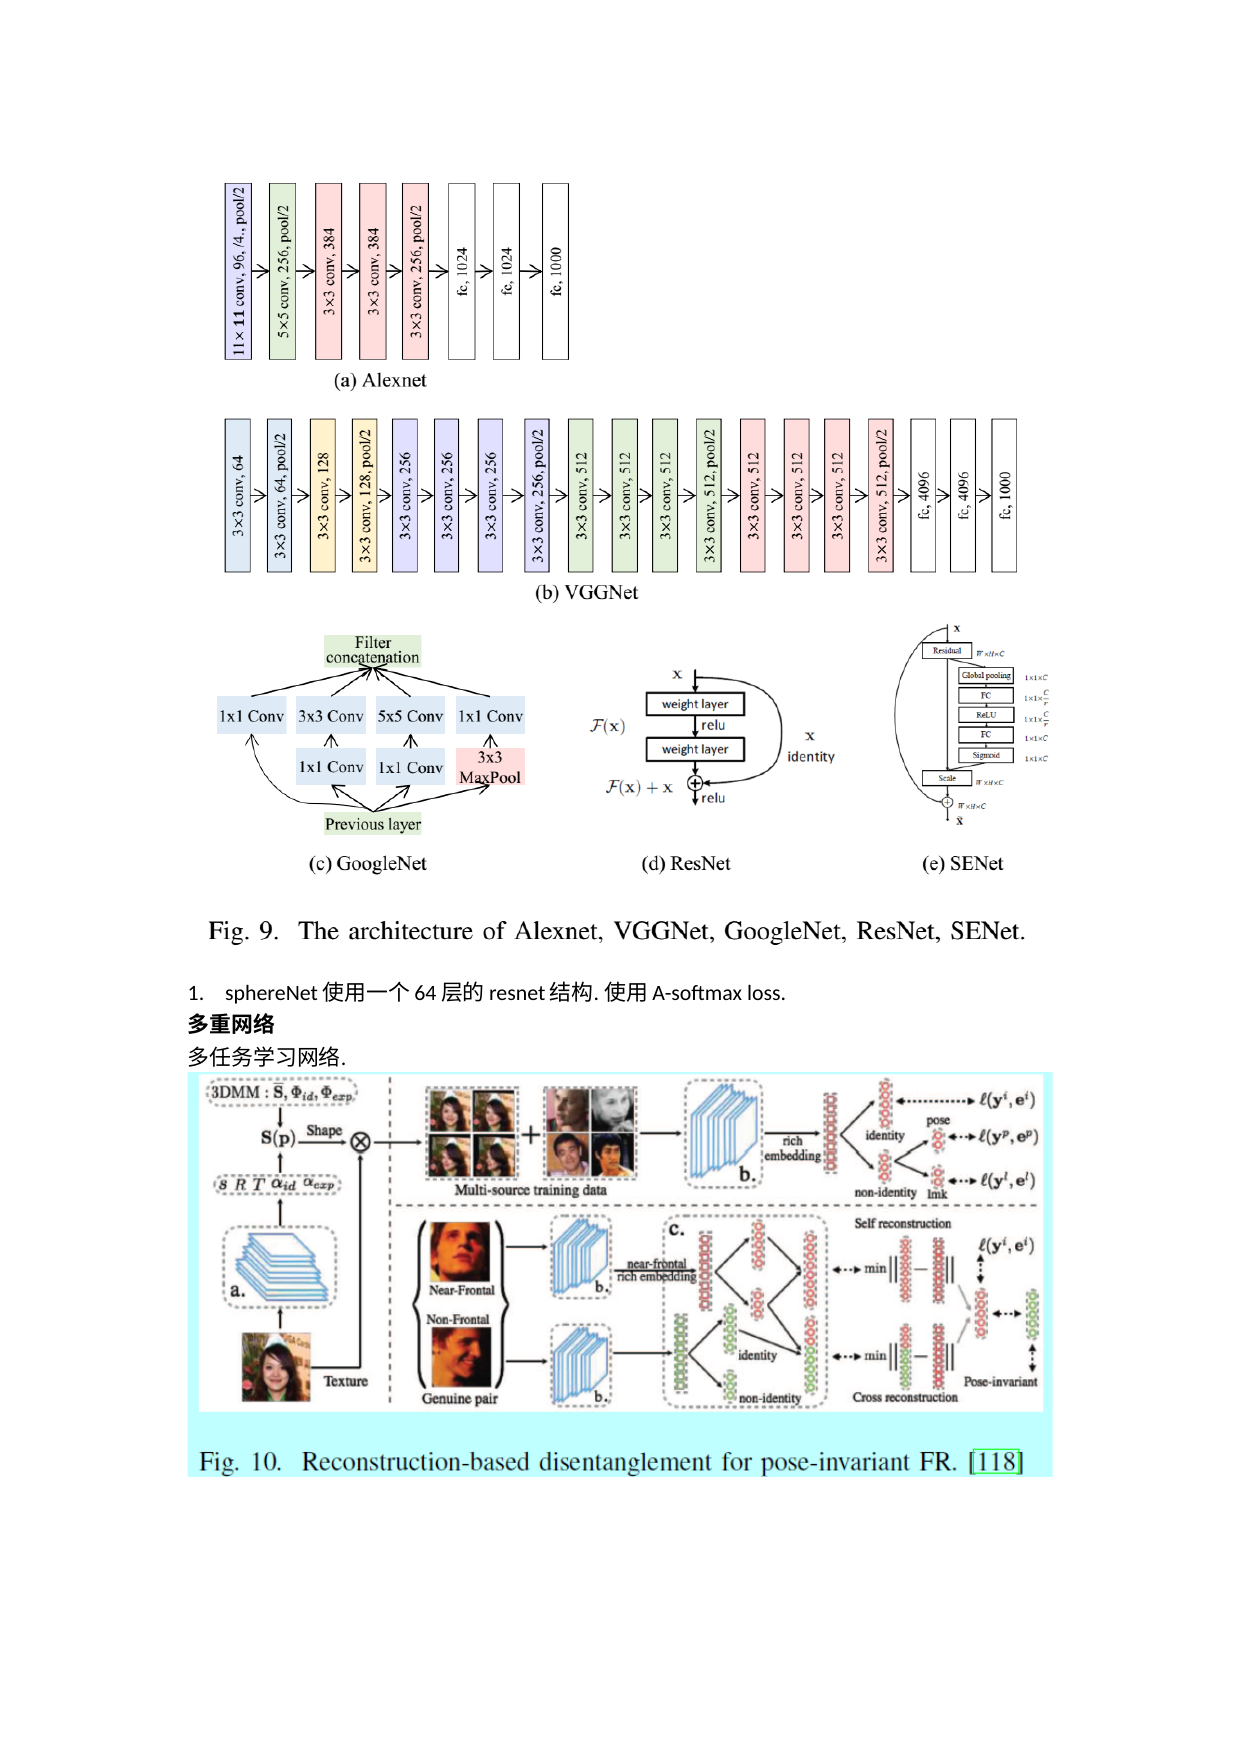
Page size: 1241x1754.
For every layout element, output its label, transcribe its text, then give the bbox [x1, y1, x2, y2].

picture [187, 162, 1053, 970]
text 多重网络 [187, 1007, 1053, 1039]
text 多任务学习网络. [187, 1039, 1053, 1072]
picture [187, 1072, 1053, 1477]
list sphereNet使用一个64层的resnet结构. 使用A-softmax loss. [187, 974, 1053, 1007]
